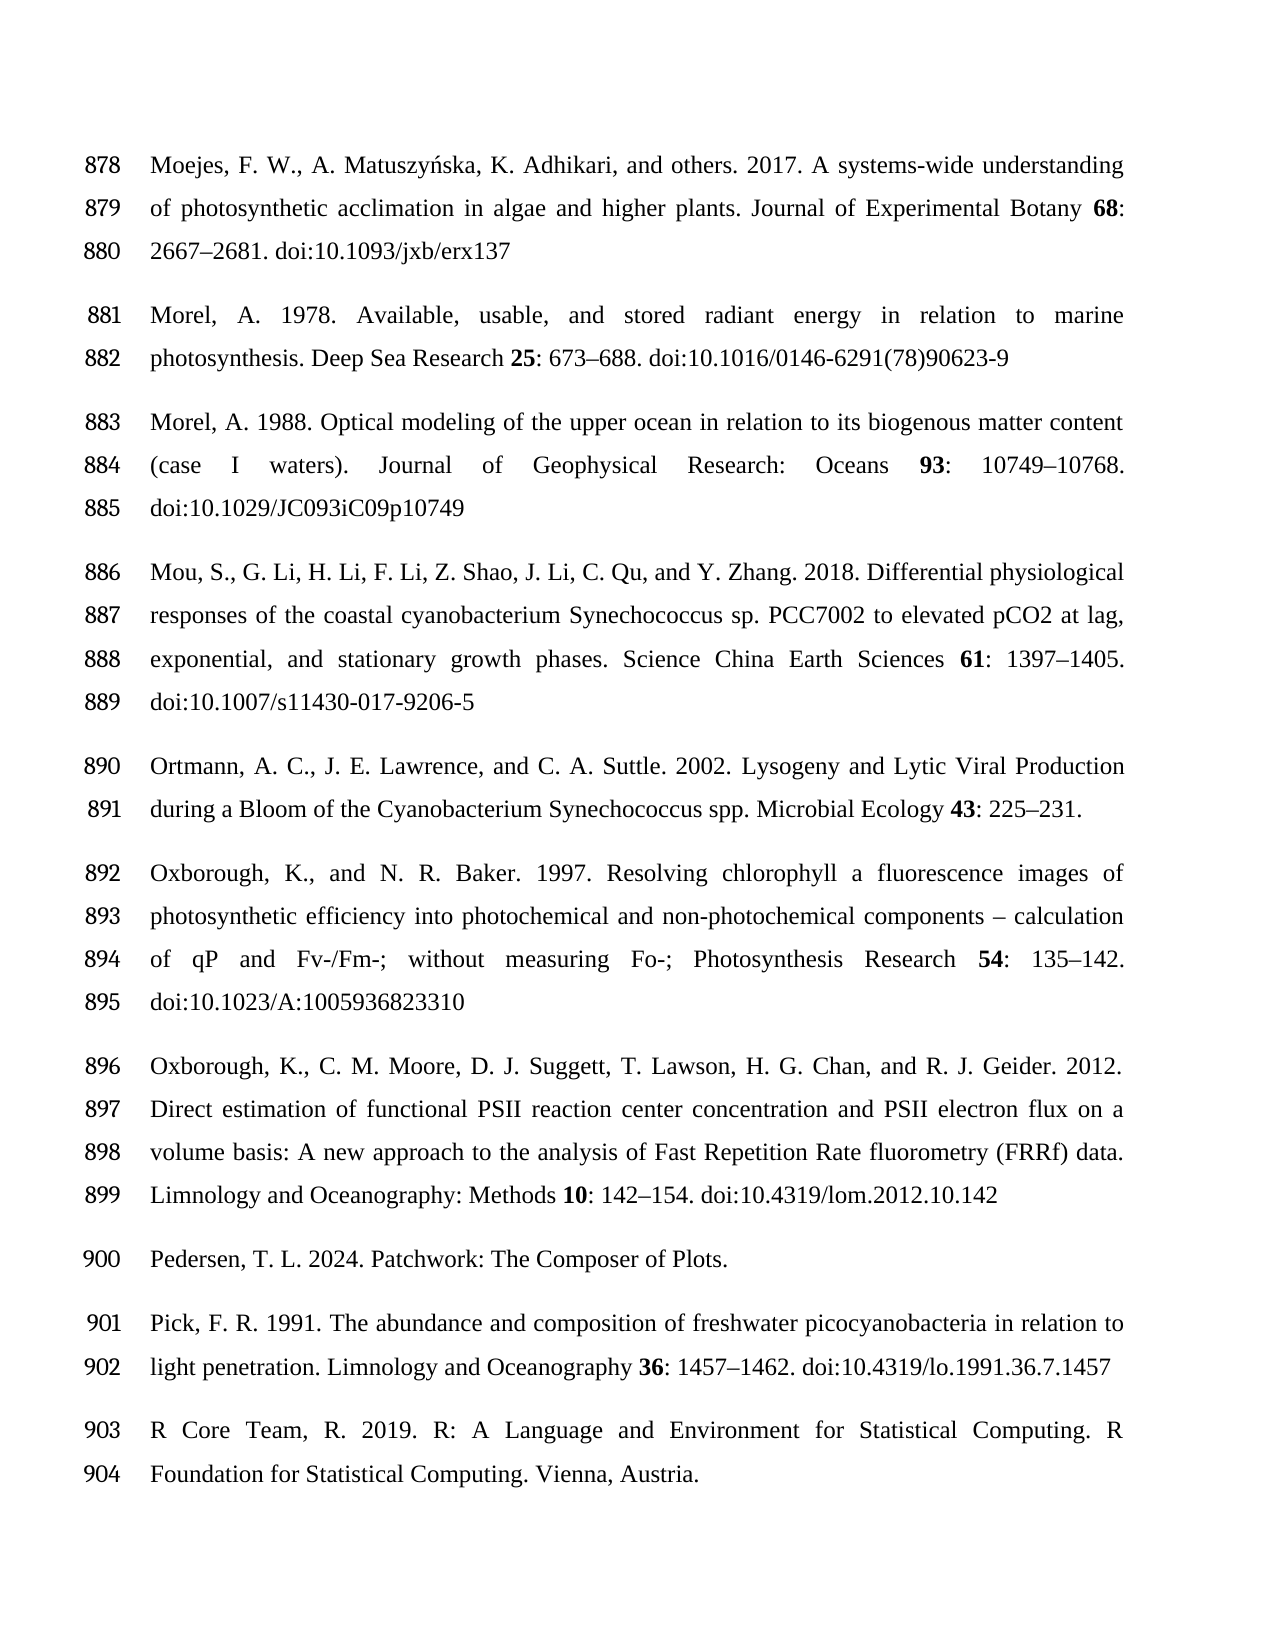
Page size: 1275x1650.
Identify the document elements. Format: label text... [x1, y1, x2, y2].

text Mou, S., G. Li, H. Li, F. Li, Z. Shao, J. Li, C. Qu, and Y. Zhang. 2018. Differential physiological responses of the coastal cyanobacterium Synechococcus sp. PCC7002 to elevated pCO2 at lag, exponential, and stationary growth phases. Science China Earth Sciences 61: 1397–1405. doi:10.1007/s11430-017-9206-5 [150, 557, 1125, 716]
text Oxborough, K., C. M. Moore, D. J. Suggett, T. Lawson, H. G. Chan, and R. J. Geider. 2012. Direct estimation of functional PSII reaction center concentration and PSII electron flux on a volume basis: A new approach to the analysis of Fast Repetition Rate fluorometry (FRRf) data. Limnology and Oceanography: Methods 10: 142–154. doi:10.4319/lom.2012.10.142 [150, 1051, 1125, 1209]
text Ortmann, A. C., J. E. Lawrence, and C. A. Suttle. 2002. Lysogeny and Lytic Viral Production during a Bloom of the Cyanobacterium Synechococcus spp. Microbial Ecology 43: 225–231. [150, 751, 1125, 823]
text Pedersen, T. L. 2024. Patchwork: The Composer of Plots. [150, 1244, 1125, 1273]
text Moejes, F. W., A. Matuszyńska, K. Adhikari, and others. 2017. A systems-wide understanding of photosynthetic acclimation in algae and higher plants. Journal of Experimental Botany 68: 2667–2681. doi:10.1093/jxb/erx137 [150, 150, 1125, 265]
text Pick, F. R. 1991. The abundance and composition of freshwater picocyanobacteria in relation to light penetration. Limnology and Oceanography 36: 1457–1462. doi:10.4319/lo.1991.36.7.1457 [150, 1308, 1125, 1380]
text Morel, A. 1978. Available, usable, and stored radiant energy in relation to marine photosynthesis. Deep Sea Research 25: 673–688. doi:10.1016/0146-6291(78)90623-9 [150, 300, 1125, 372]
text Morel, A. 1988. Optical modeling of the upper ocean in relation to its biogenous matter content (case I waters). Journal of Geophysical Research: Oceans 93: 10749–10768. doi:10.1029/JC093iC09p10749 [150, 407, 1125, 522]
text R Core Team, R. 2019. R: A Language and Environment for Statistical Computing. R Foundation for Statistical Computing. Vienna, Austria. [150, 1416, 1125, 1487]
text Oxborough, K., and N. R. Baker. 1997. Resolving chlorophyll a fluorescence images of photosynthetic efficiency into photochemical and non-photochemical components – calculation of qP and Fv-/Fm-; without measuring Fo-; Photosynthesis Research 54: 135–142. doi:10.1023/A:1005936823310 [150, 858, 1125, 1016]
